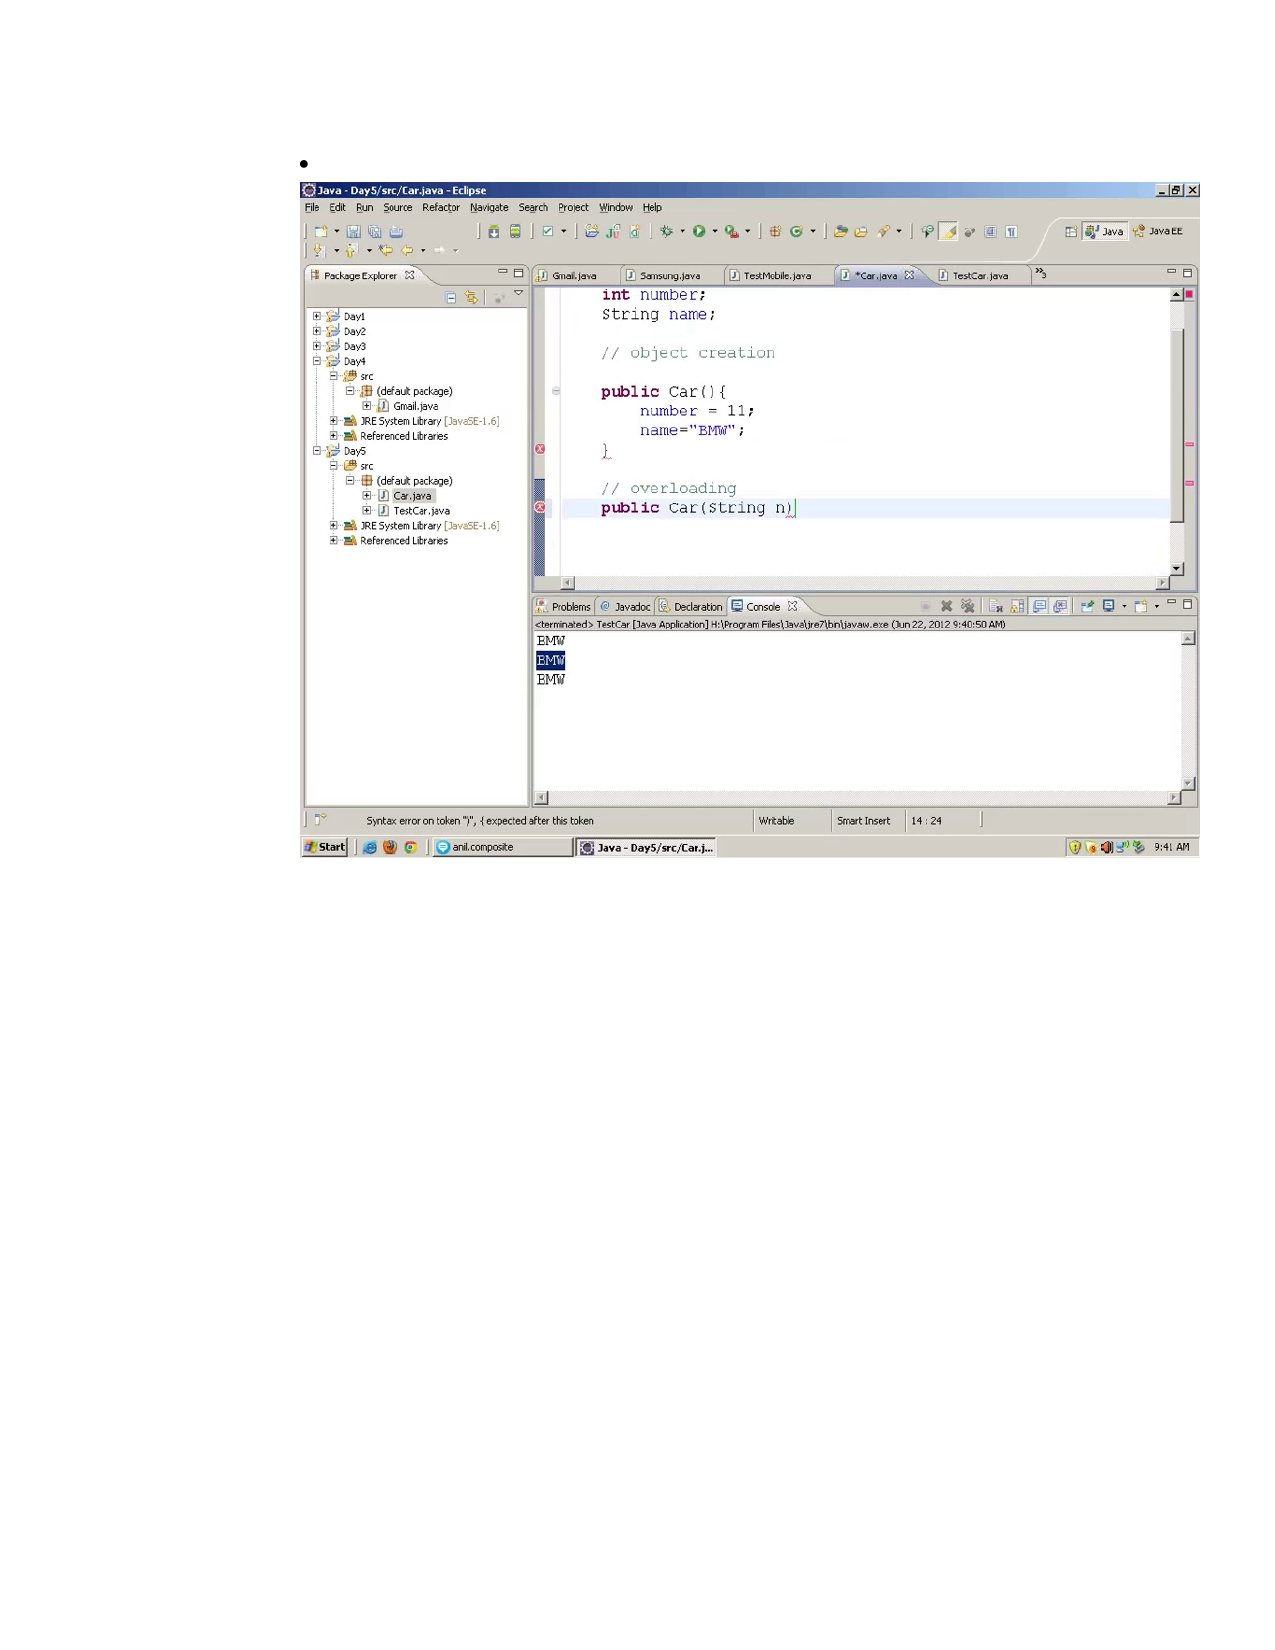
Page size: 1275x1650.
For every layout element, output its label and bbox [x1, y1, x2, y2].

picture [300, 182, 1200, 858]
